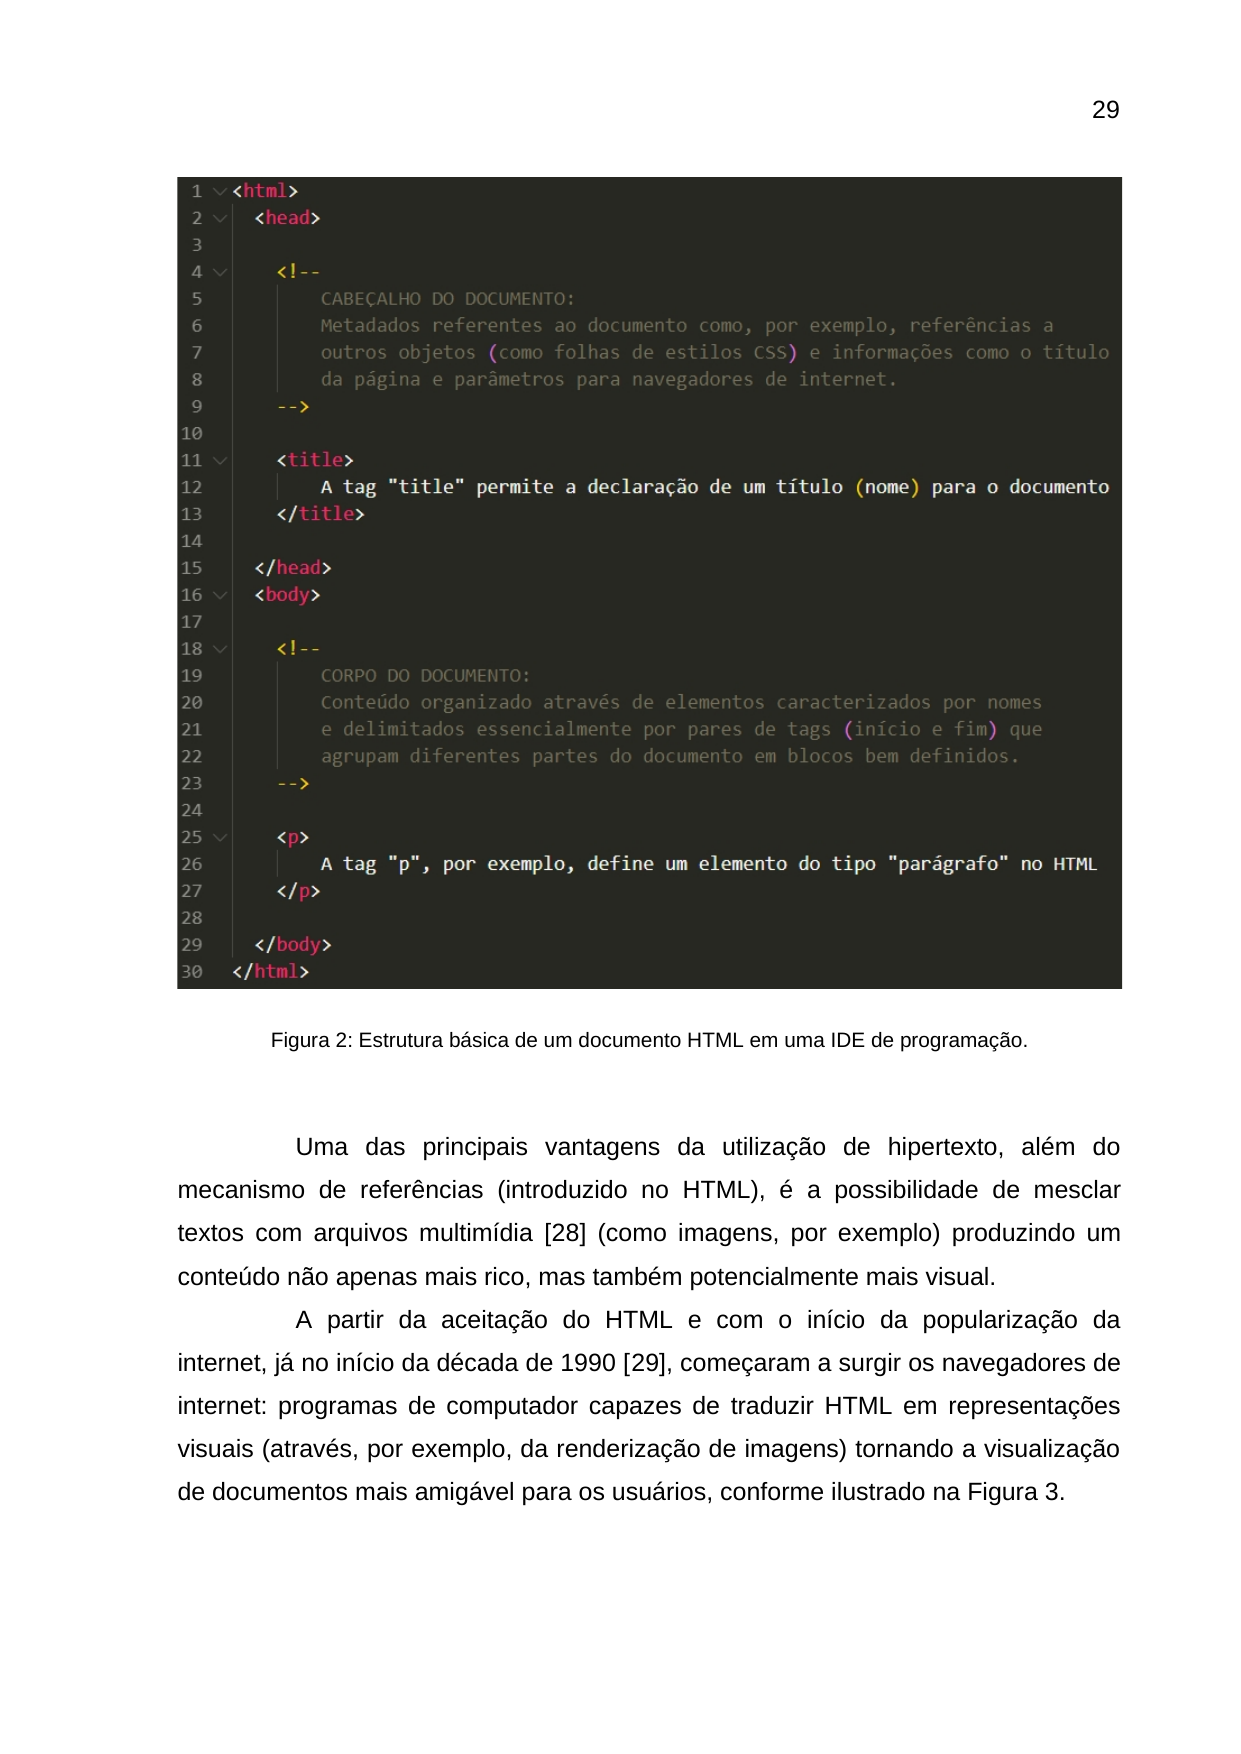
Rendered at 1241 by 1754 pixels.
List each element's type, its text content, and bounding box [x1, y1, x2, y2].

text Uma das principais vantagens da utilização de hipertexto, além do mecanismo de referências (introduzido no HTML), é a possibilidade de mesclar textos com arquivos multimídia [28] (como imagens, por exemplo) produzindo um conteúdo não apenas mais rico, mas também potencialmente mais visual. [177, 1132, 1122, 1290]
text Figura 2: Estrutura básica de um documento HTML em uma IDE de programação. [177, 1028, 1122, 1052]
text A partir da aceitação do HTML e com o início da popularização da internet, já no início da década de 1990 [29], começaram a surgir os navegadores de internet: programas de computador capazes de traduzir HTML em representações visuais (através, por exemplo, da renderização de imagens) tornando a visualização de documentos mais amigável para os usuários, conforme ilustrado na Figura 3. [177, 1304, 1122, 1506]
picture [177, 177, 1123, 989]
